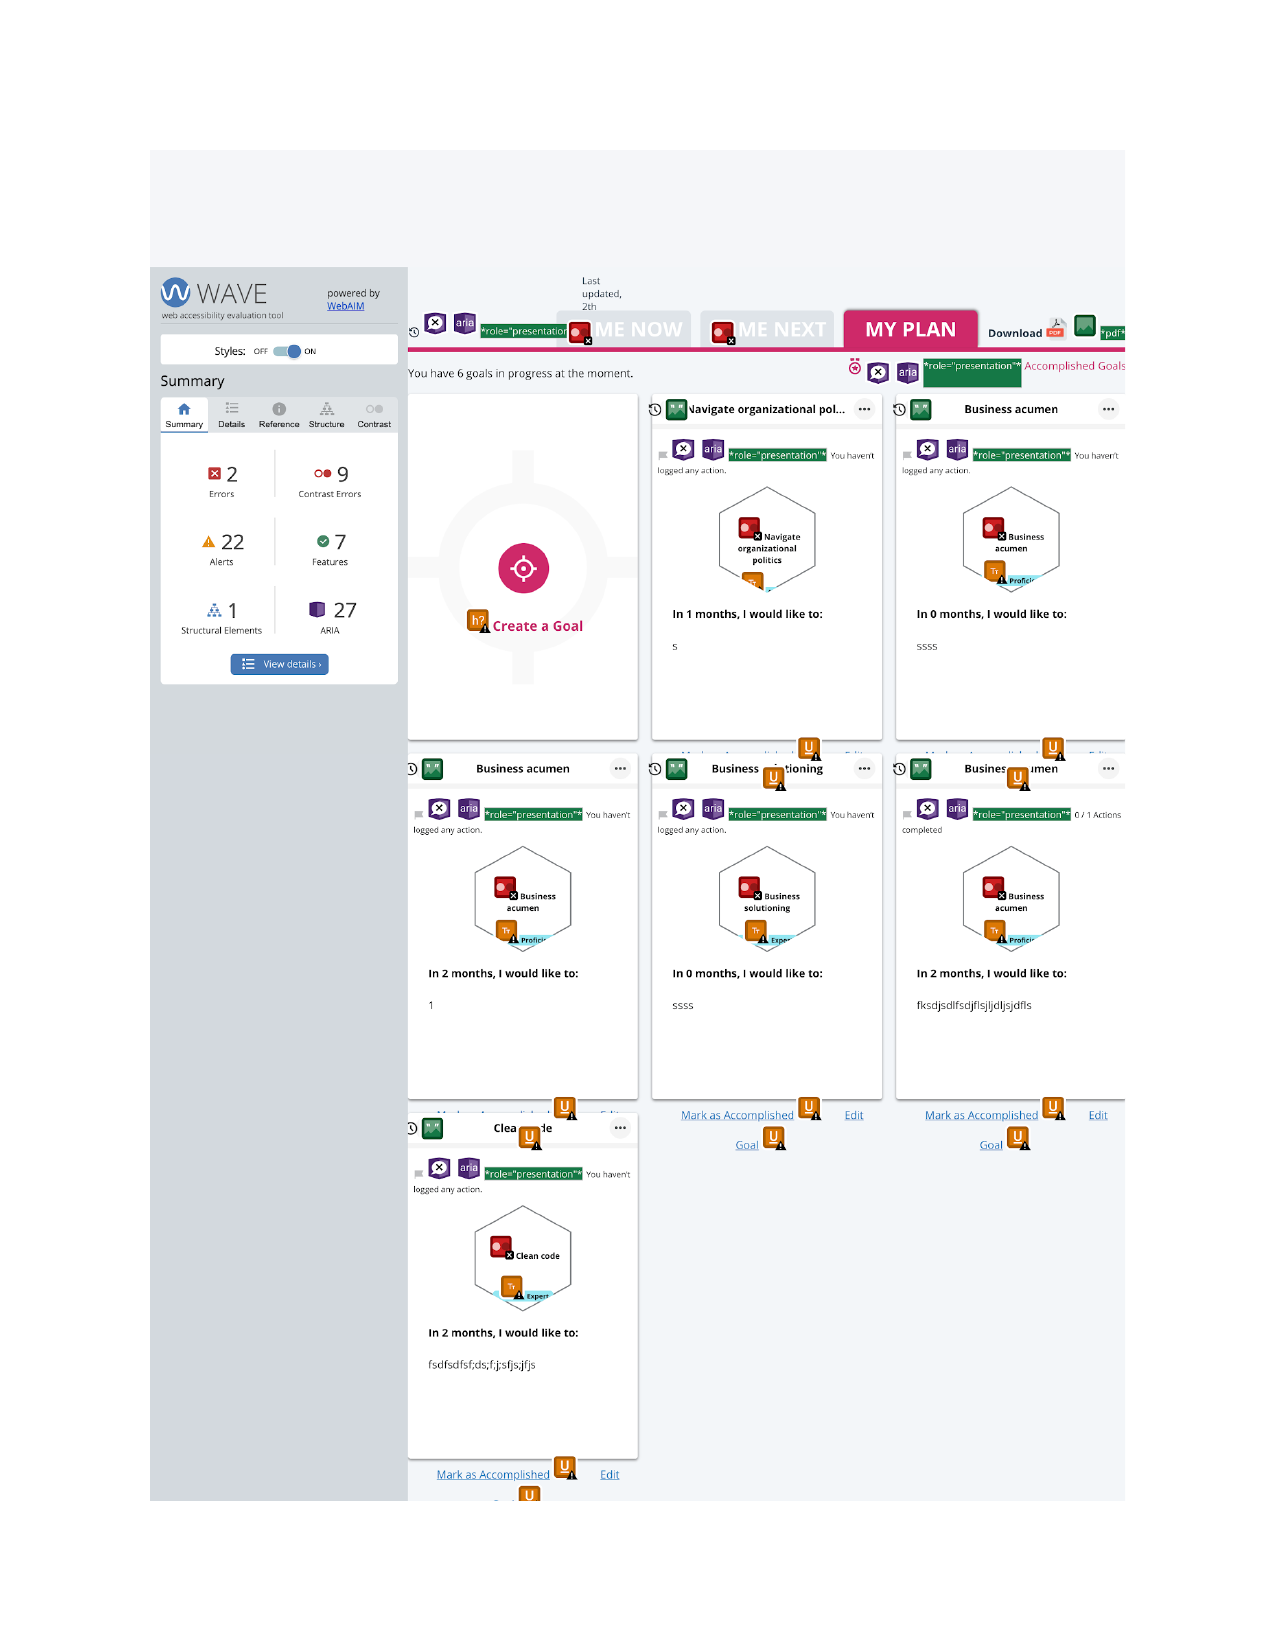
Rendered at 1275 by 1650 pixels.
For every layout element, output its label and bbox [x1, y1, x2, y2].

picture [150, 150, 1125, 1501]
